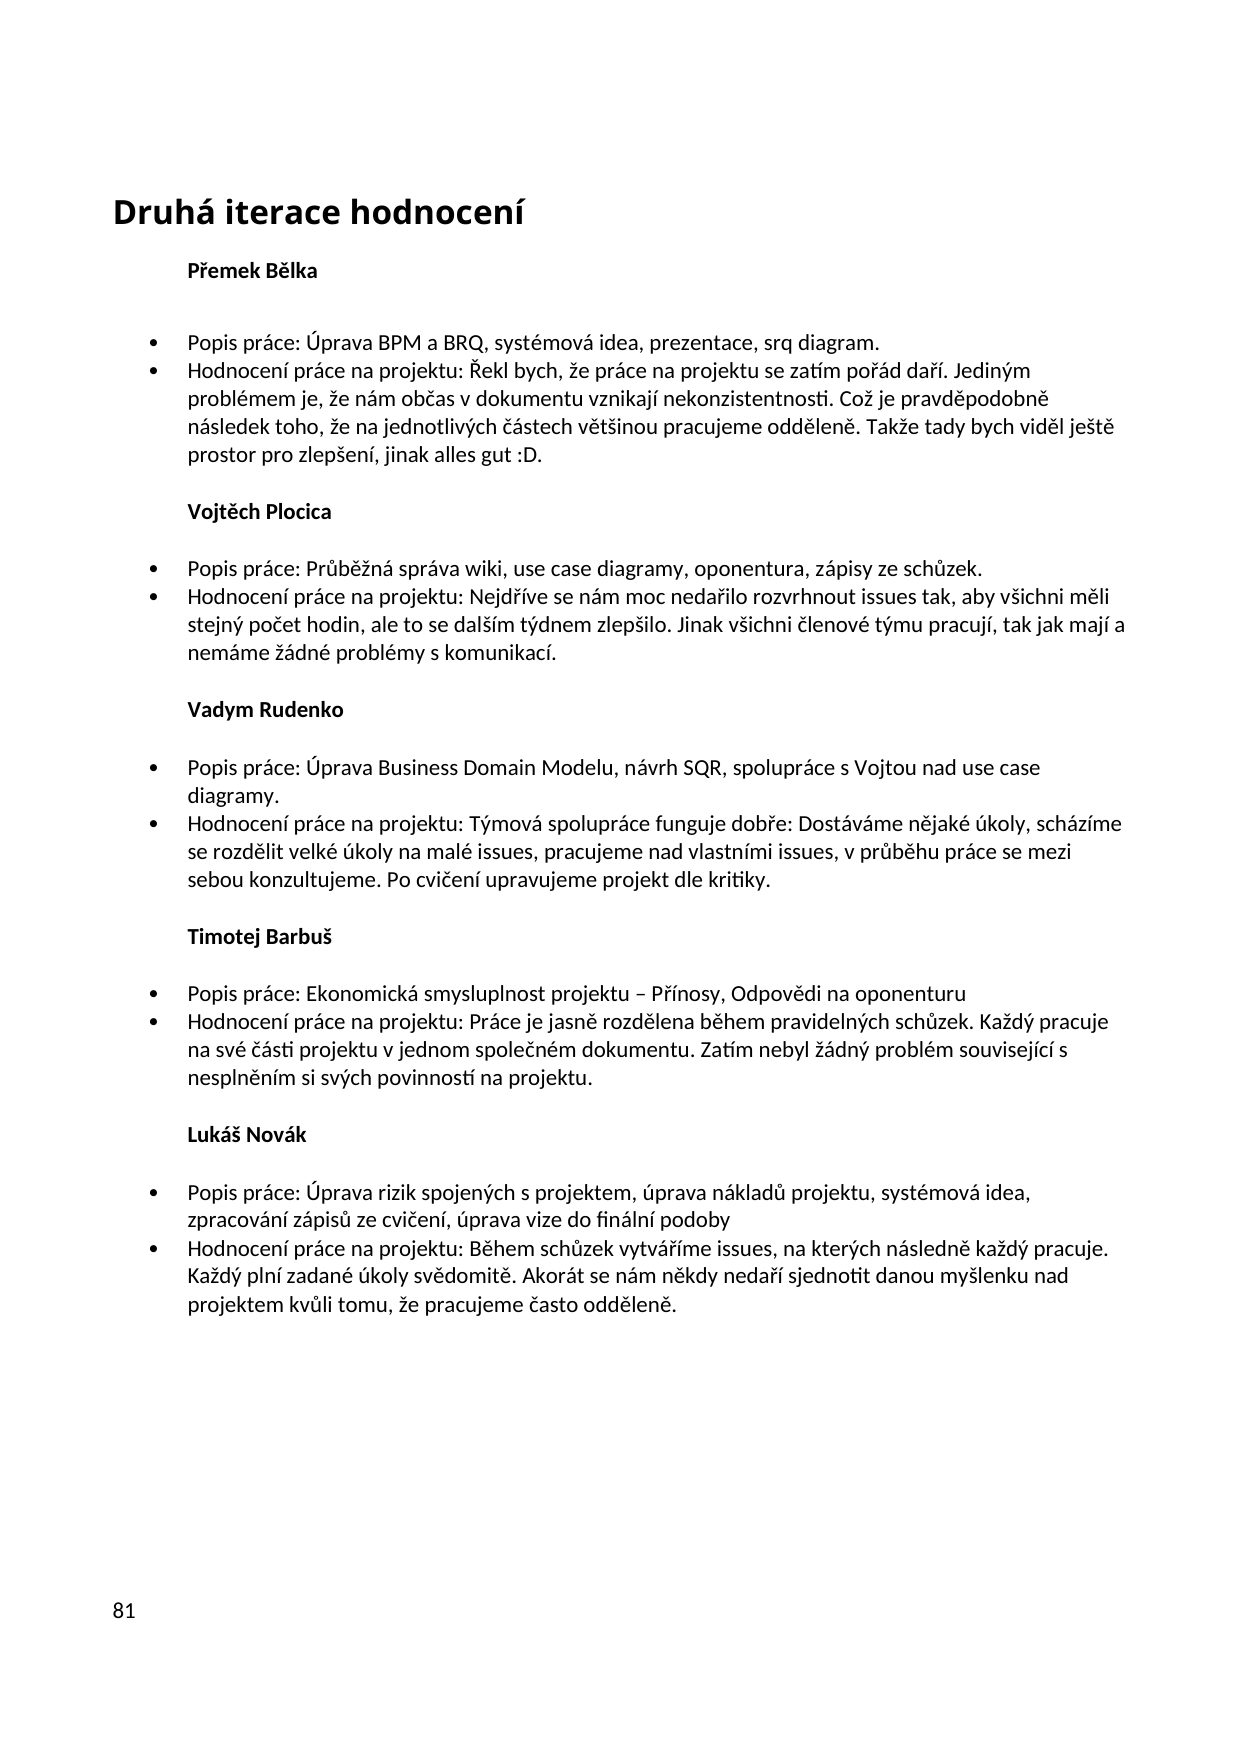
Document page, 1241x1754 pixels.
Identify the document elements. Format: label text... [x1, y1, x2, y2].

subtitle Druhá iterace hodnocení [112, 188, 1128, 234]
list Popis práce: Úprava rizik spojených s projektem, úprava nákladů projektu, systémová idea, zpracování zápisů ze cvičení, úprava vize do finální podoby [150, 1178, 1128, 1234]
list Hodnocení práce na projektu: Řekl bych, že práce na projektu se zatím pořád daří. Jediným problémem je, že nám občas v dokumentu vznikají nekonzistentnosti. Což je pravděpodobně následek toho, že na jednotlivých částech většinou pracujeme odděleně. Takže tady bych viděl ještě prostor pro zlepšení, jinak alles gut :D. [150, 356, 1128, 468]
text Lukáš Novák [187, 1120, 1128, 1148]
text Vojtěch Plocica [187, 497, 1128, 525]
text Vadym Rudenko [187, 696, 1128, 723]
text Přemek Bělka [112, 257, 1128, 285]
list Hodnocení práce na projektu: Během schůzek vytváříme issues, na kterých následně každý pracuje. Každý plní zadané úkoly svědomitě. Akorát se nám někdy nedaří sjednotit danou myšlenku nad projektem kvůli tomu, že pracujeme často odděleně. [150, 1234, 1128, 1318]
list Popis práce: Ekonomická smysluplnost projektu – Přínosy, Odpovědi na oponenturu [150, 979, 1128, 1007]
text Timotej Barbuš [187, 922, 1128, 950]
list Popis práce: Úprava Business Domain Modelu, návrh SQR, spolupráce s Vojtou nad use case diagramy. [150, 753, 1128, 809]
list Hodnocení práce na projektu: Týmová spolupráce funguje dobře: Dostáváme nějaké úkoly, scházíme se rozdělit velké úkoly na malé issues, pracujeme nad vlastními issues, v průběhu práce se mezi sebou konzultujeme. Po cvičení upravujeme projekt dle kritiky. [150, 809, 1128, 893]
list Popis práce: Úprava BPM a BRQ, systémová idea, prezentace, srq diagram. [150, 328, 1128, 356]
list Popis práce: Průběžná správa wiki, use case diagramy, oponentura, zápisy ze schůzek. [150, 554, 1128, 582]
list Hodnocení práce na projektu: Nejdříve se nám moc nedařilo rozvrhnout issues tak, aby všichni měli stejný počet hodin, ale to se dalším týdnem zlepšilo. Jinak všichni členové týmu pracují, tak jak mají a nemáme žádné problémy s komunikací. [150, 582, 1128, 666]
list Hodnocení práce na projektu: Práce je jasně rozdělena během pravidelných schůzek. Každý pracuje na své části projektu v jednom společném dokumentu. Zatím nebyl žádný problém související s nesplněním si svých povinností na projektu. [150, 1007, 1128, 1091]
